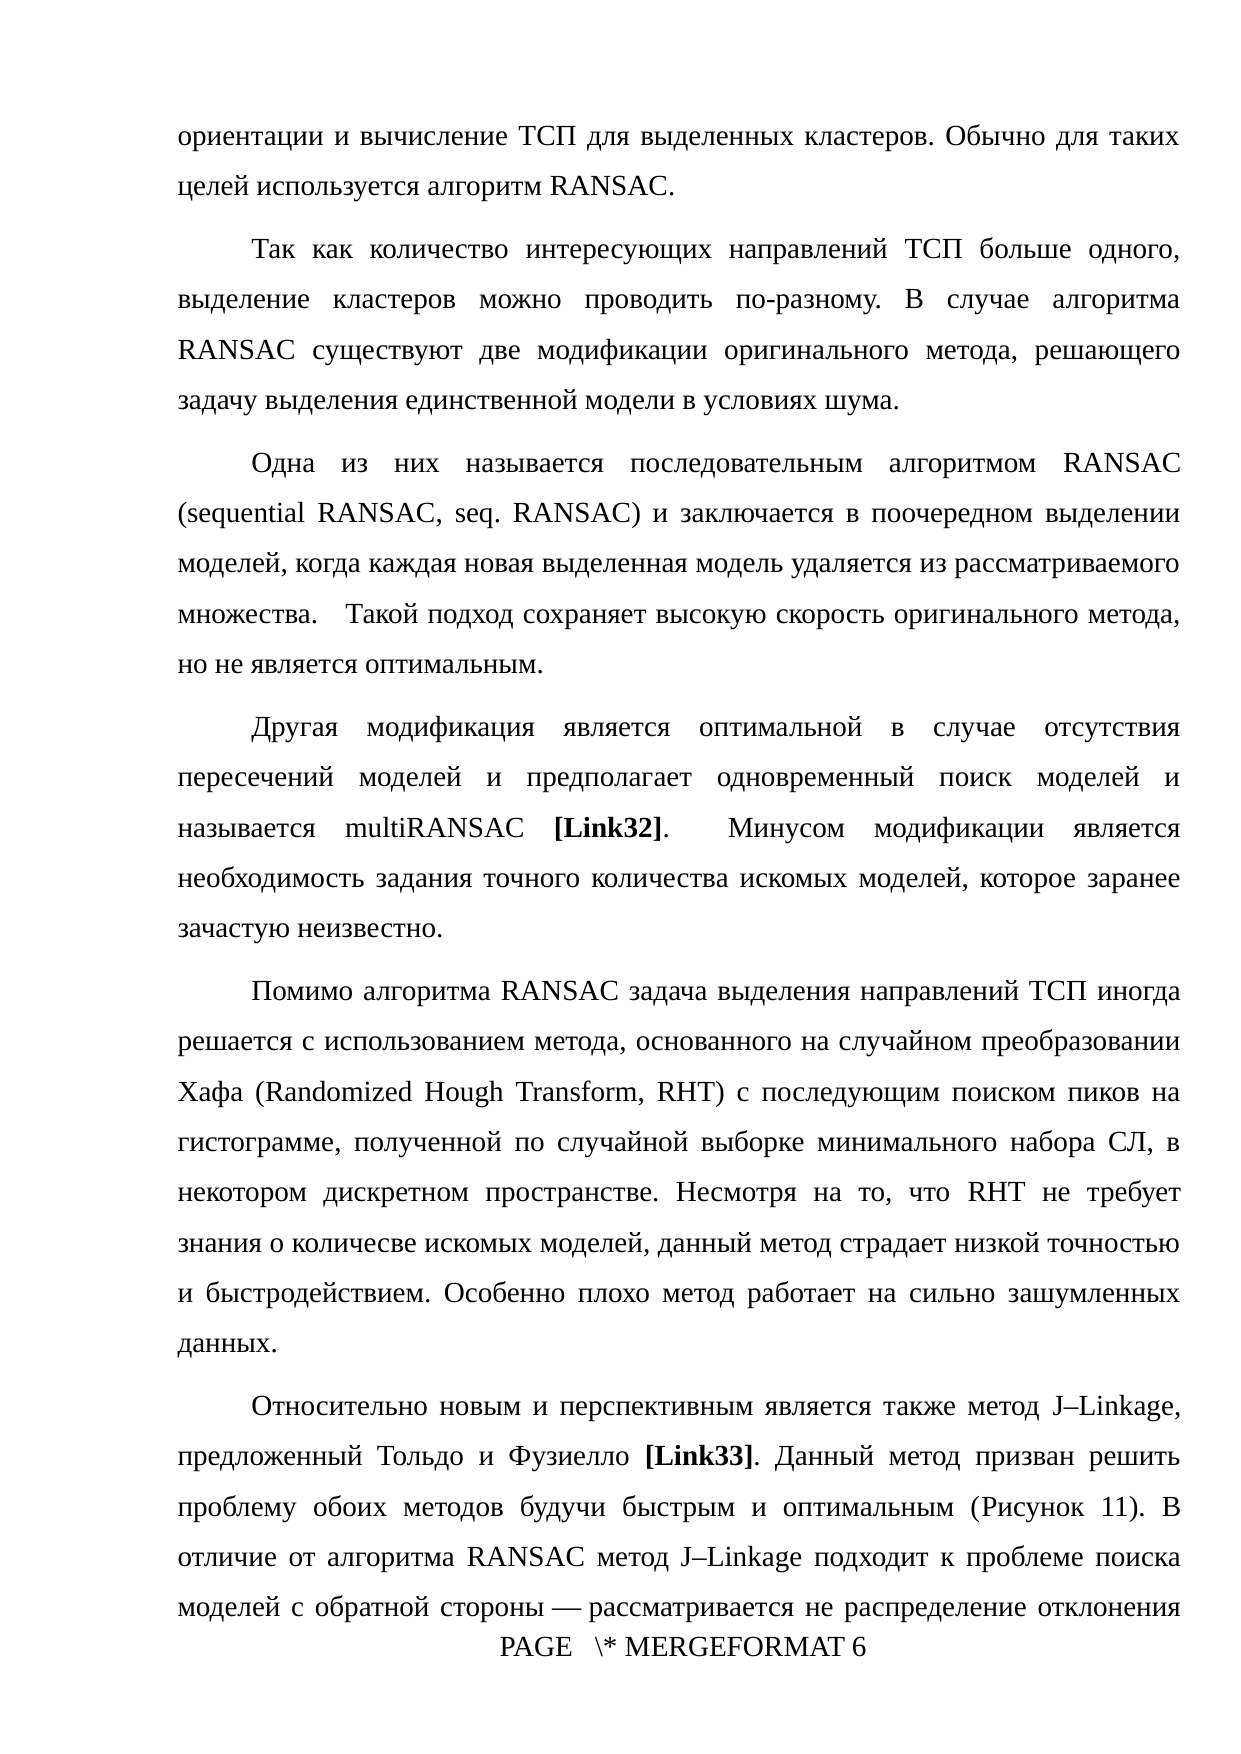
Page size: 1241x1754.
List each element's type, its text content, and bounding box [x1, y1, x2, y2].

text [177, 1388, 1181, 1623]
text Помимо алгоритма RANSAC задача выделения направлений ТСП иногда решается с использованием метода, основанного на случайном преобразовании Хафа (Randomized Hough Transform, RHT) с последующим поиском пиков на гистограмме, полученной по случайной выборке минимального набора СЛ, в некотором дискретном пространстве. Несмотря на то, что RHT не требует знания о количесве искомых моделей, данный метод страдает низкой точностью и быстродействием. Особенно плохо метод работает на сильно зашумленных данных. [177, 973, 1181, 1359]
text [177, 118, 1181, 202]
text Другая модификация является оптимальной в случае отсутствия пересечений моделей и предполагает одновременный поиск моделей и называется multiRANSAC [Link32]. Минусом модификации является необходимость задания точного количества искомых моделей, которое заранее зачастую неизвестно. [177, 709, 1181, 944]
text Одна из них называется последовательным алгоритмом RANSAC (sequential RANSAC, seq. RANSAC) и заключается в поочередном выделении моделей, когда каждая новая выделенная модель удаляется из рассматриваемого множества. Такой подход сохраняет высокую скорость оригинального метода, но не является оптимальным. [177, 445, 1181, 680]
text Так как количество интересующих направлений ТСП больше одного, выделение кластеров можно проводить по-разному. В случае алгоритма RANSAC существуют две модификации оригинального метода, решающего задачу выделения единственной модели в условиях шума. [177, 231, 1181, 416]
